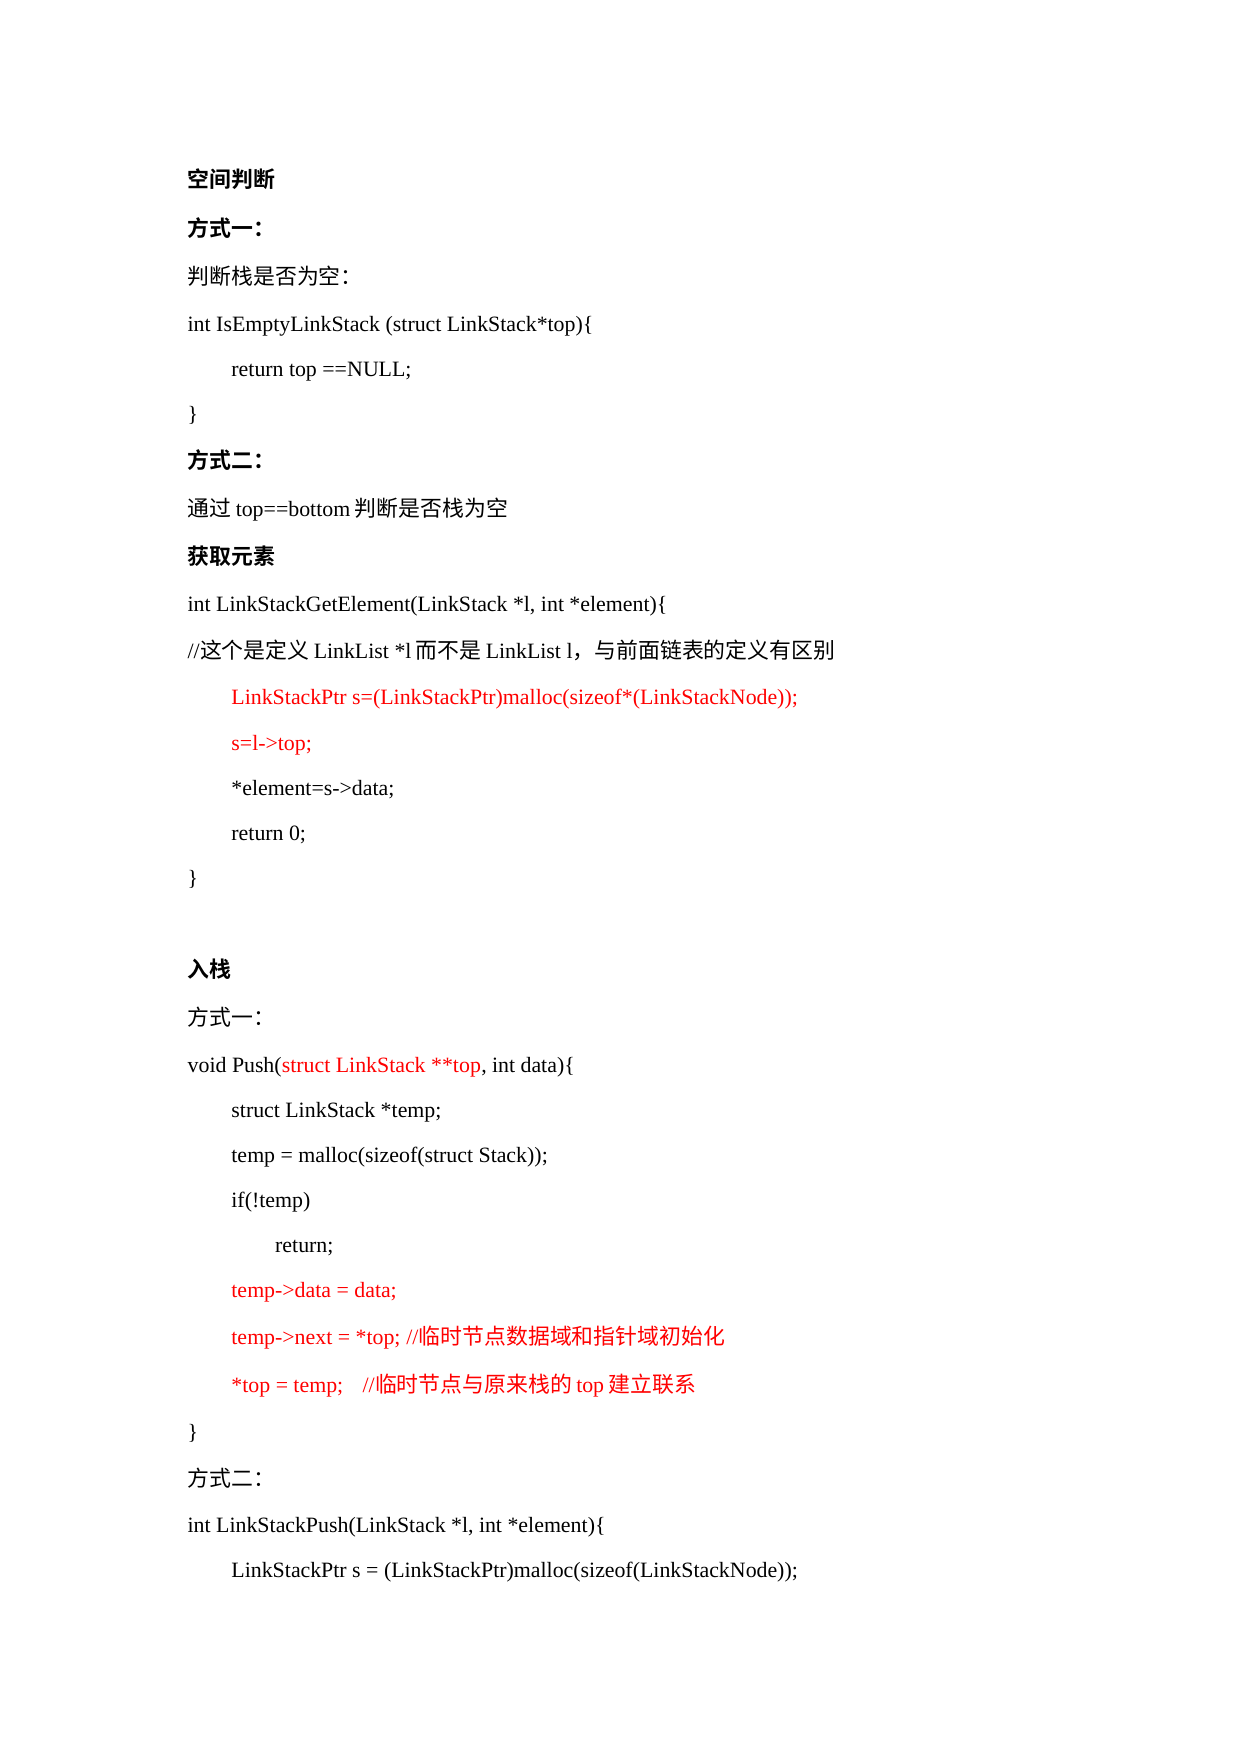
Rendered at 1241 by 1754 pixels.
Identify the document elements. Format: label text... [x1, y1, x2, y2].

text int LinkStackGetElement(LinkStack *l, int *element){ [187, 587, 1053, 620]
text temp = malloc(sizeof(struct Stack)); [187, 1138, 1053, 1171]
text temp->next = *top; //临时节点数据域和指针域初始化 [187, 1319, 1053, 1351]
subtitle 入栈 [187, 951, 1053, 984]
text return 0; [187, 816, 1053, 848]
text LinkStackPtr s = (LinkStackPtr)malloc(sizeof(LinkStackNode)); [187, 1554, 1053, 1586]
text return; [187, 1228, 1053, 1261]
text int LinkStackPush(LinkStack *l, int *element){ [187, 1509, 1053, 1541]
text return top ==NULL; [187, 352, 1053, 384]
text 方式二： [187, 442, 1053, 475]
text temp->data = data; [187, 1273, 1053, 1306]
text 通过top==bottom判断是否栈为空 [187, 491, 1053, 523]
text *top = temp; //临时节点与原来栈的top建立联系 [187, 1367, 1053, 1399]
text if(!temp) [187, 1183, 1053, 1216]
text LinkStackPtr s=(LinkStackPtr)malloc(sizeof*(LinkStackNode)); [187, 681, 1053, 713]
text *element=s->data; [187, 771, 1053, 803]
text int IsEmptyLinkStack (struct LinkStack*top){ [187, 307, 1053, 339]
subtitle 获取元素 [187, 539, 1053, 571]
text void Push(struct LinkStack **top, int data){ [187, 1048, 1053, 1081]
text 方式一： [187, 1000, 1053, 1032]
text 判断栈是否为空： [187, 259, 1053, 291]
text 方式二： [187, 1460, 1053, 1493]
text } [187, 1415, 1053, 1448]
subtitle 空间判断 [187, 162, 1053, 194]
text 方式一： [187, 210, 1053, 243]
text } [187, 861, 1053, 894]
text } [187, 397, 1053, 430]
text s=l->top; [187, 726, 1053, 758]
text struct LinkStack *temp; [187, 1093, 1053, 1126]
text //这个是定义LinkList *l而不是LinkList l，与前面链表的定义有区别 [187, 632, 1053, 665]
